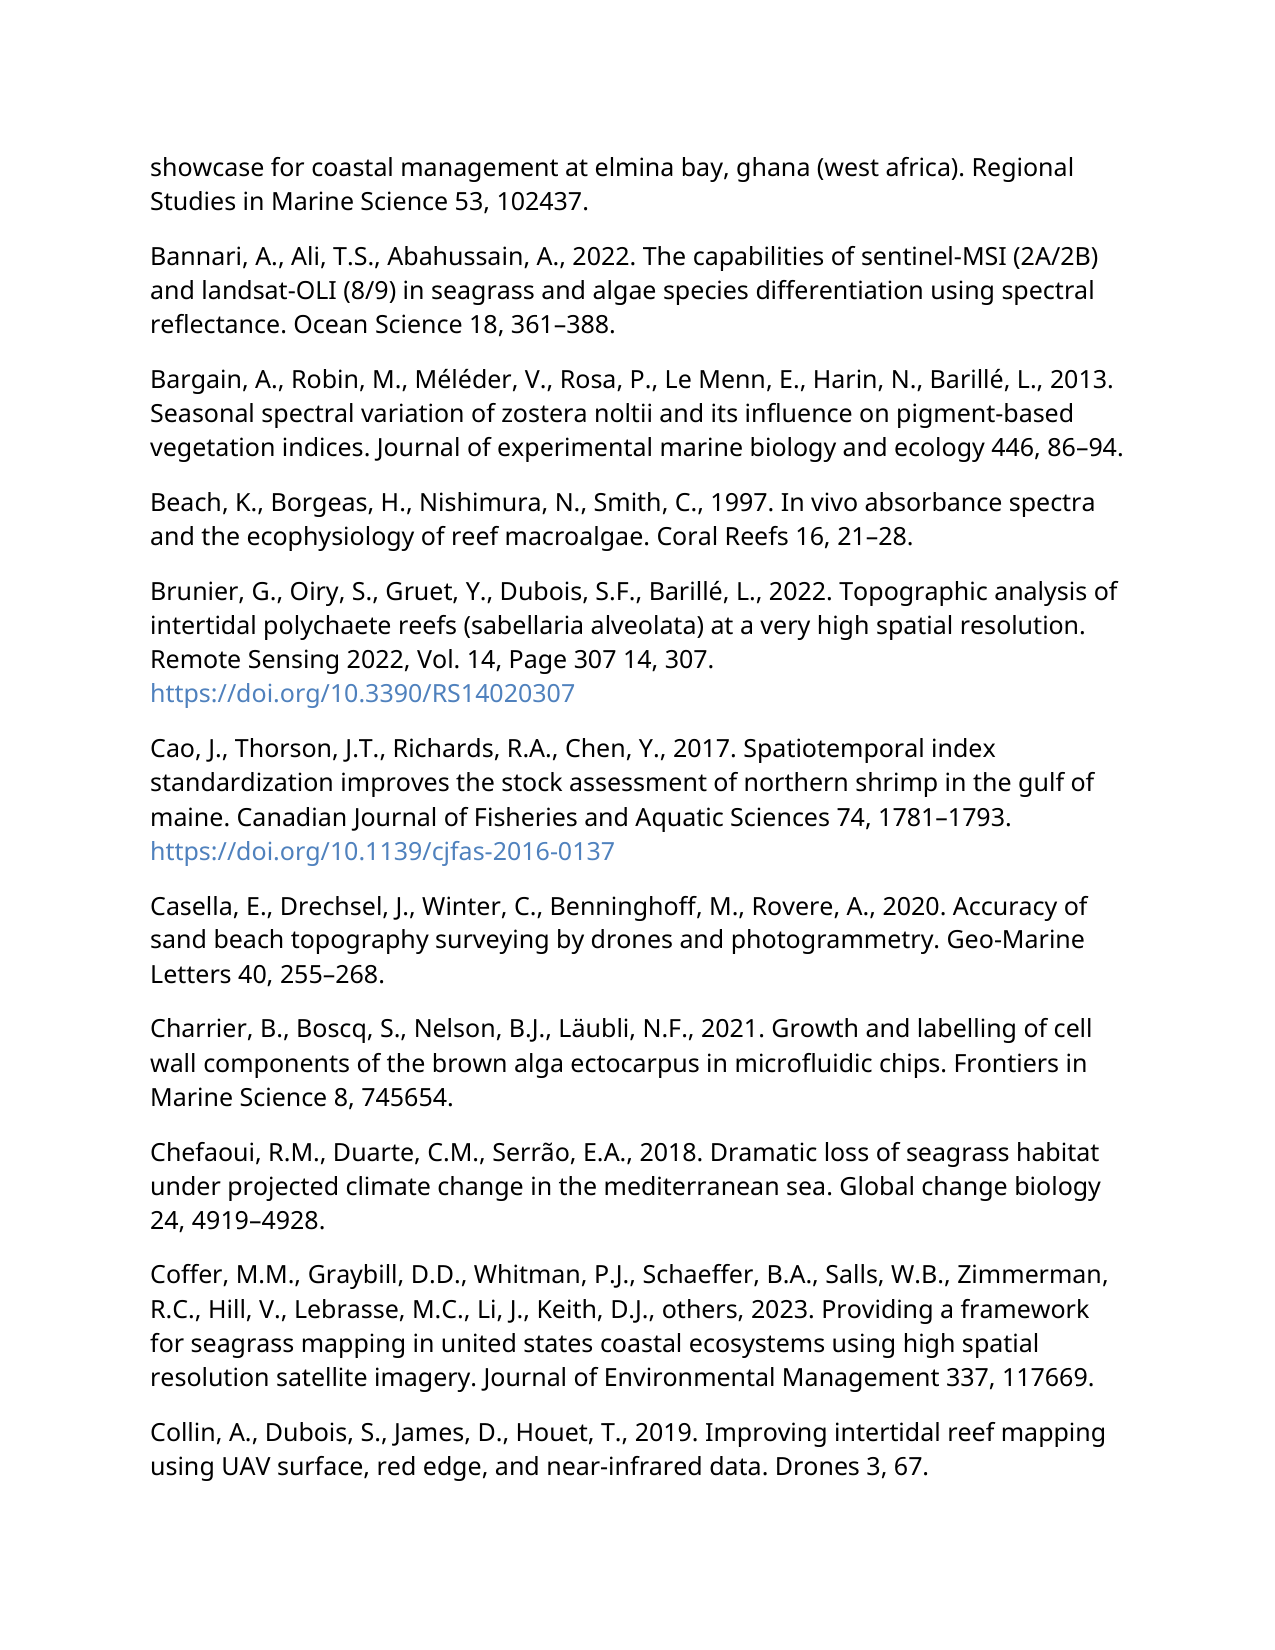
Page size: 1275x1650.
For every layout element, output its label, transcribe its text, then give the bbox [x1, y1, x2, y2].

text Bargain, A., Robin, M., Méléder, V., Rosa, P., Le Menn, E., Harin, N., Barillé, L., 2013. Seasonal spectral variation of zostera noltii and its influence on pigment-based vegetation indices. Journal of experimental marine biology and ecology 446, 86–94. [150, 362, 1125, 464]
text Brunier, G., Oiry, S., Gruet, Y., Dubois, S.F., Barillé, L., 2022. Topographic analysis of intertidal polychaete reefs (sabellaria alveolata) at a very high spatial resolution. Remote Sensing 2022, Vol. 14, Page 307 14, 307. https://doi.org/10.3390/RS14020307 [150, 574, 1125, 710]
text Coffer, M.M., Graybill, D.D., Whitman, P.J., Schaeffer, B.A., Salls, W.B., Zimmerman, R.C., Hill, V., Lebrasse, M.C., Li, J., Keith, D.J., others, 2023. Providing a framework for seagrass mapping in united states coastal ecosystems using high spatial resolution satellite imagery. Journal of Environmental Management 337, 117669. [150, 1257, 1125, 1393]
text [150, 150, 1125, 218]
text Cao, J., Thorson, J.T., Richards, R.A., Chen, Y., 2017. Spatiotemporal index standardization improves the stock assessment of northern shrimp in the gulf of maine. Canadian Journal of Fisheries and Aquatic Sciences 74, 1781–1793. https://doi.org/10.1139/cjfas-2016-0137 [150, 731, 1125, 867]
text Collin, A., Dubois, S., James, D., Houet, T., 2019. Improving intertidal reef mapping using UAV surface, red edge, and near-infrared data. Drones 3, 67. [150, 1414, 1125, 1482]
text Chefaoui, R.M., Duarte, C.M., Serrão, E.A., 2018. Dramatic loss of seagrass habitat under projected climate change in the mediterranean sea. Global change biology 24, 4919–4928. [150, 1134, 1125, 1236]
text Beach, K., Borgeas, H., Nishimura, N., Smith, C., 1997. In vivo absorbance spectra and the ecophysiology of reef macroalgae. Coral Reefs 16, 21–28. [150, 485, 1125, 553]
text Casella, E., Drechsel, J., Winter, C., Benninghoff, M., Rovere, A., 2020. Accuracy of sand beach topography surveying by drones and photogrammetry. Geo-Marine Letters 40, 255–268. [150, 888, 1125, 990]
text Bannari, A., Ali, T.S., Abahussain, A., 2022. The capabilities of sentinel-MSI (2A/2B) and landsat-OLI (8/9) in seagrass and algae species differentiation using spectral reflectance. Ocean Science 18, 361–388. [150, 239, 1125, 341]
text Charrier, B., Boscq, S., Nelson, B.J., Läubli, N.F., 2021. Growth and labelling of cell wall components of the brown alga ectocarpus in microfluidic chips. Frontiers in Marine Science 8, 745654. [150, 1011, 1125, 1113]
